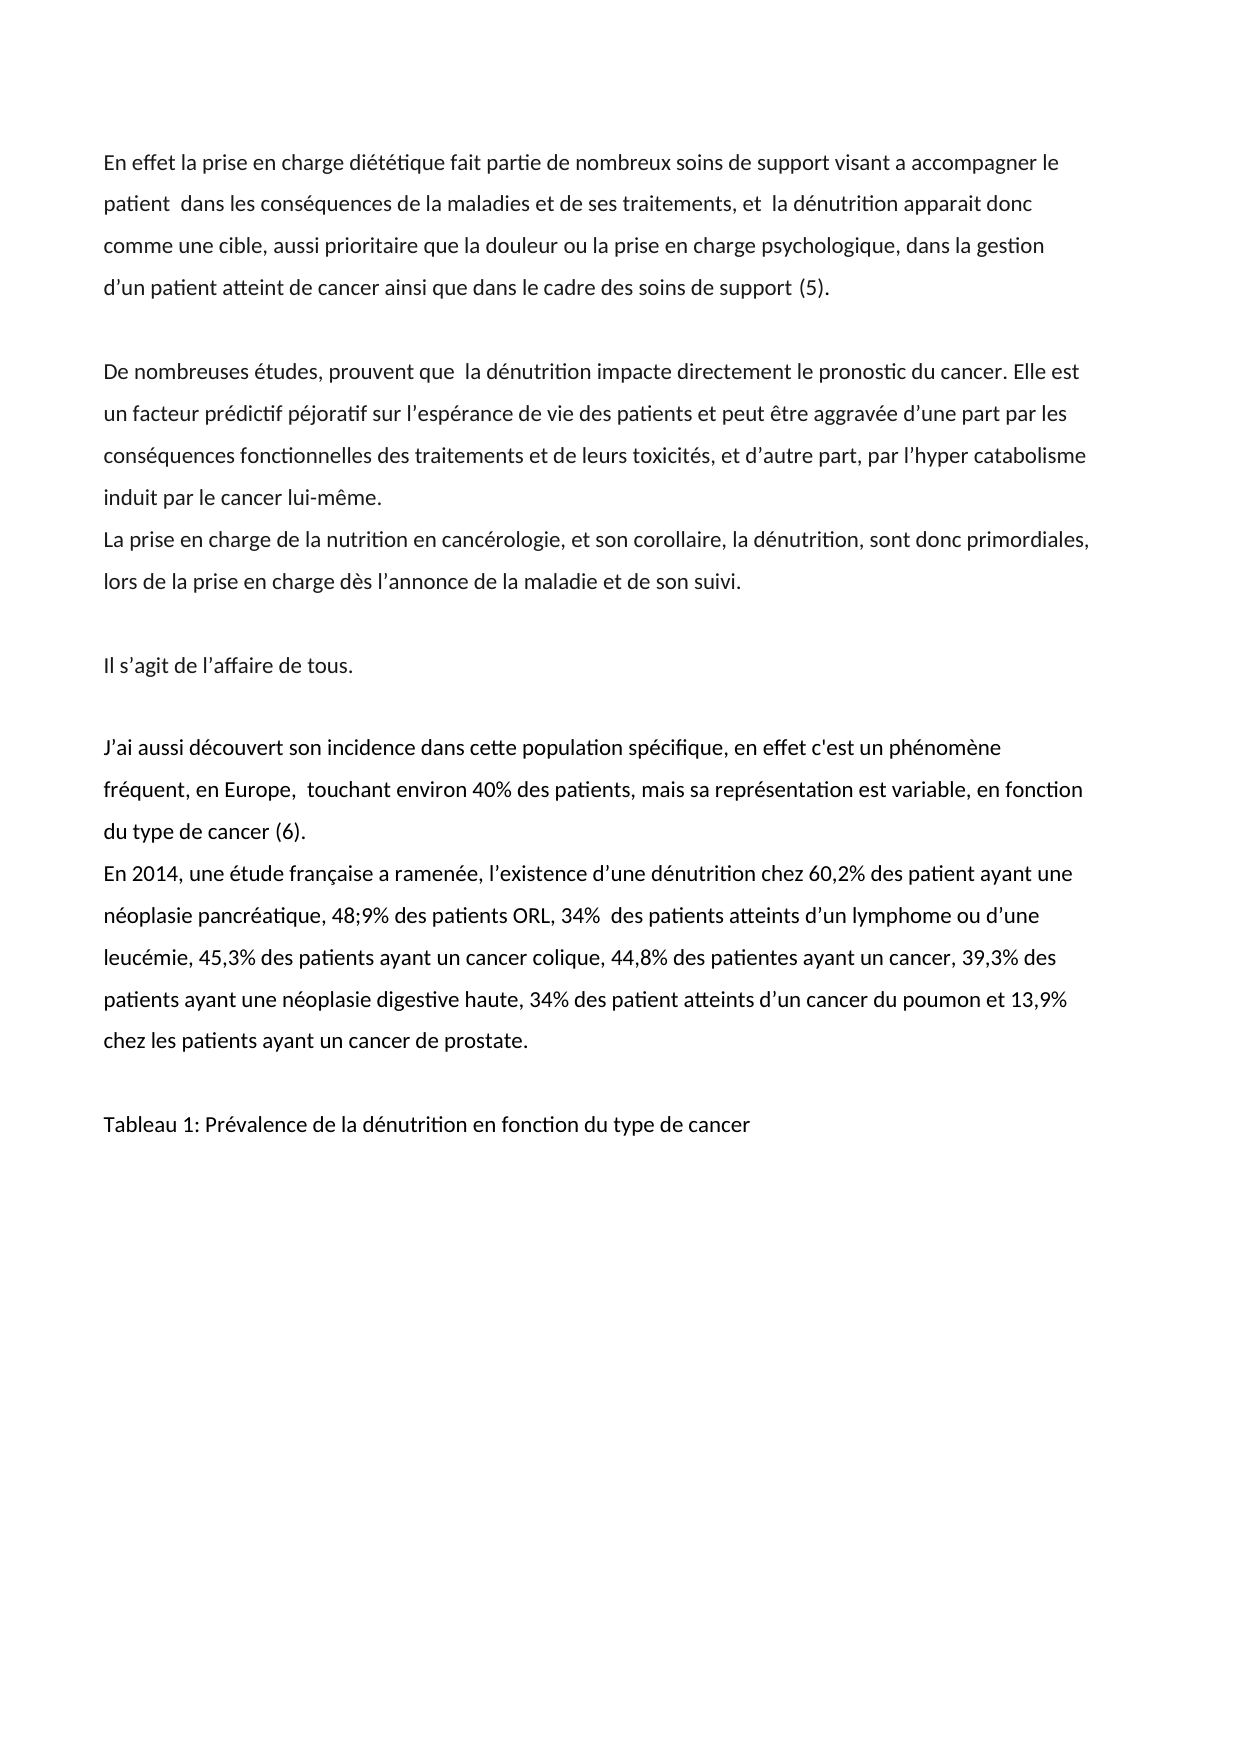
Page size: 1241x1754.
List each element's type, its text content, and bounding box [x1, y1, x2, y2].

text De nombreuses études, prouvent que la dénutrition impacte directement le pronostic du cancer. Elle est un facteur prédictif péjoratif sur l’espérance de vie des patients et peut être aggravée d’une part par les conséquences fonctionnelles des traitements et de leurs toxicités, et d’autre part, par l’hyper catabolisme induit par le cancer lui-même. [103, 357, 1093, 511]
text En 2014, une étude française a ramenée, l’existence d’une dénutrition chez 60,2% des patient ayant une néoplasie pancréatique, 48;9% des patients ORL, 34% des patients atteints d’un lymphome ou d’une leucémie, 45,3% des patients ayant un cancer colique, 44,8% des patientes ayant un cancer, 39,3% des patients ayant une néoplasie digestive haute, 34% des patient atteints d’un cancer du poumon et 13,9% chez les patients ayant un cancer de prostate. [103, 859, 1093, 1055]
text Tableau 1: Prévalence de la dénutrition en fonction du type de cancer [103, 1111, 1093, 1139]
text En effet la prise en charge diététique fait partie de nombreux soins de support visant a accompagner le patient dans les conséquences de la maladies et de ses traitements, et la dénutrition apparait donc comme une cible, aussi prioritaire que la douleur ou la prise en charge psychologique, dans la gestion d’un patient atteint de cancer ainsi que dans le cadre des soins de support (5). [103, 148, 1093, 302]
text Il s’agit de l’affaire de tous. [103, 651, 1093, 679]
text La prise en charge de la nutrition en cancérologie, et son corollaire, la dénutrition, sont donc primordiales, lors de la prise en charge dès l’annonce de la maladie et de son suivi. [103, 525, 1093, 595]
text J’ai aussi découvert son incidence dans cette population spécifique, en effet c'est un phénomène fréquent, en Europe, touchant environ 40% des patients, mais sa représentation est variable, en fonction du type de cancer (6). [103, 733, 1093, 845]
